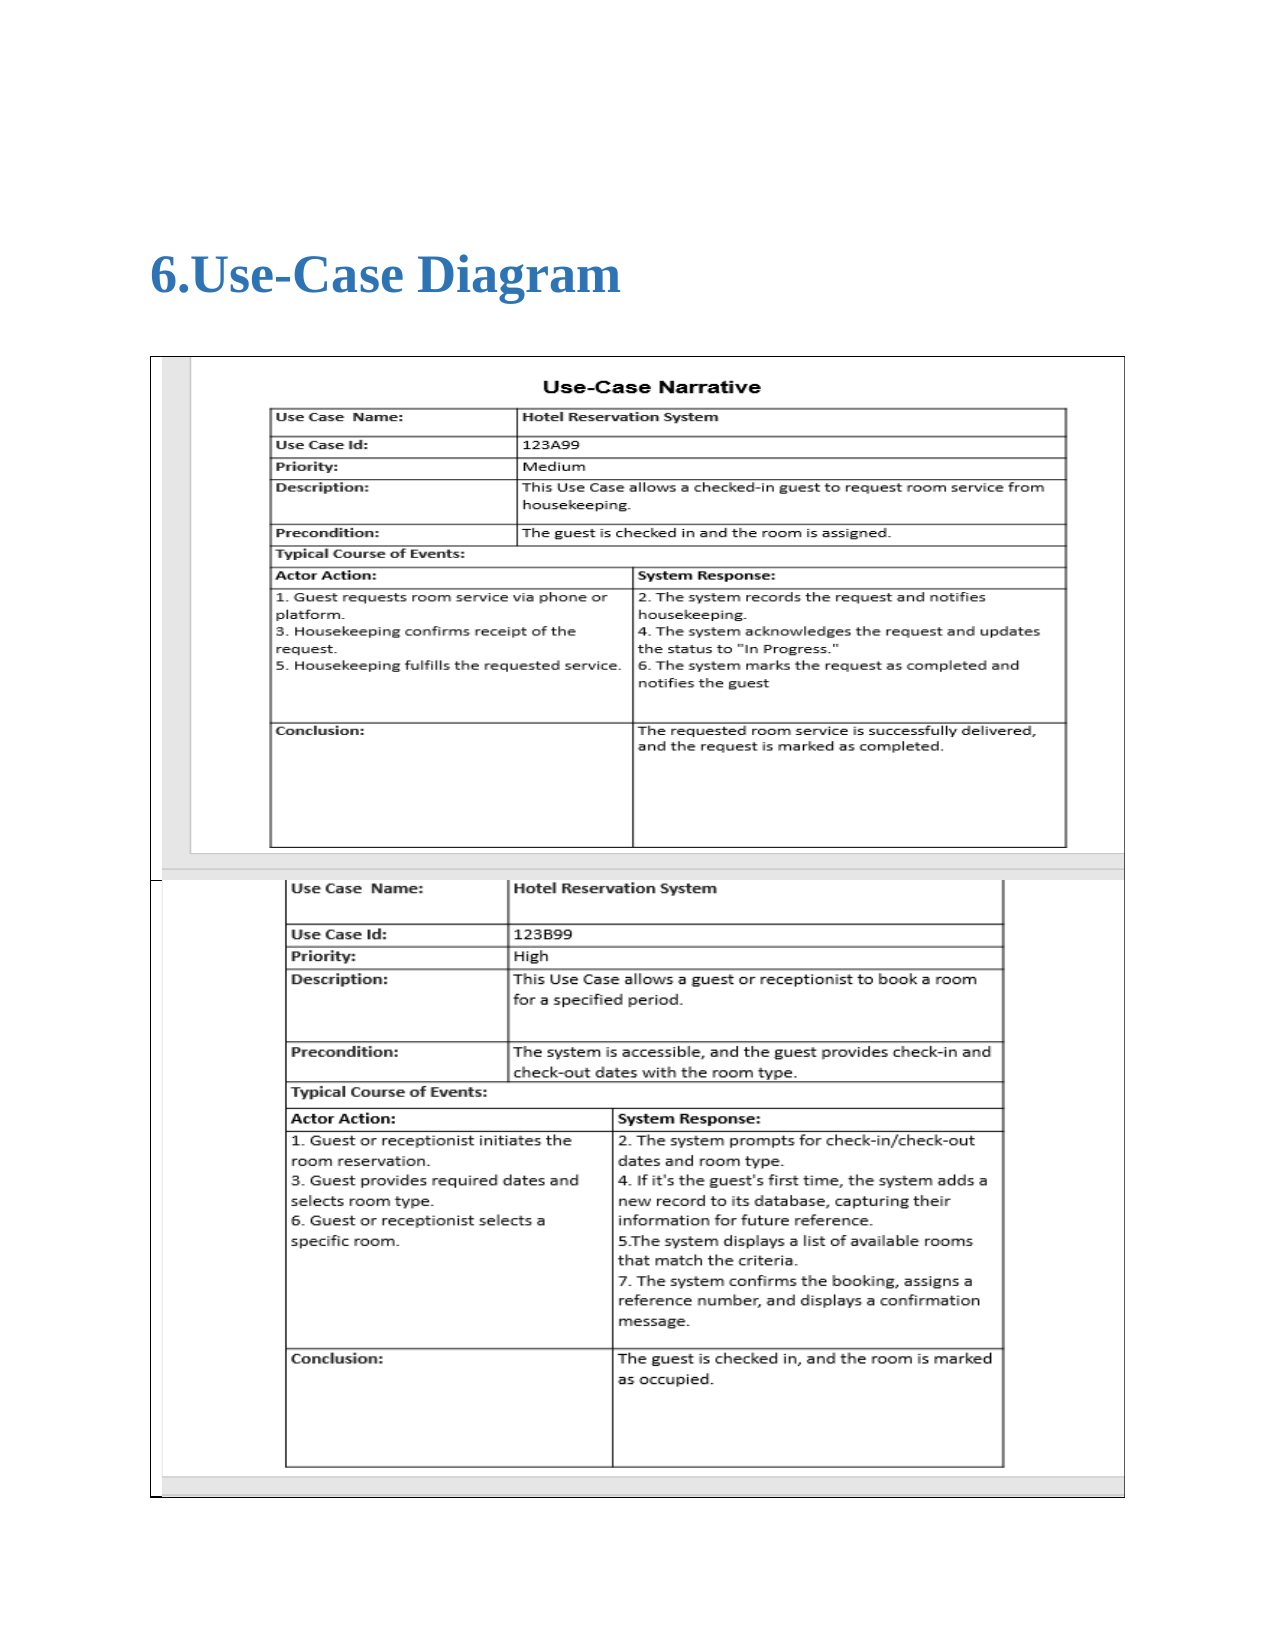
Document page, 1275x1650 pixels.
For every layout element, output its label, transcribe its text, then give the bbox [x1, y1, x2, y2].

subtitle 6.Use-Case Diagram [150, 242, 1125, 304]
table_cell [151, 881, 161, 1496]
picture [161, 357, 1125, 1497]
table_header [151, 357, 161, 880]
